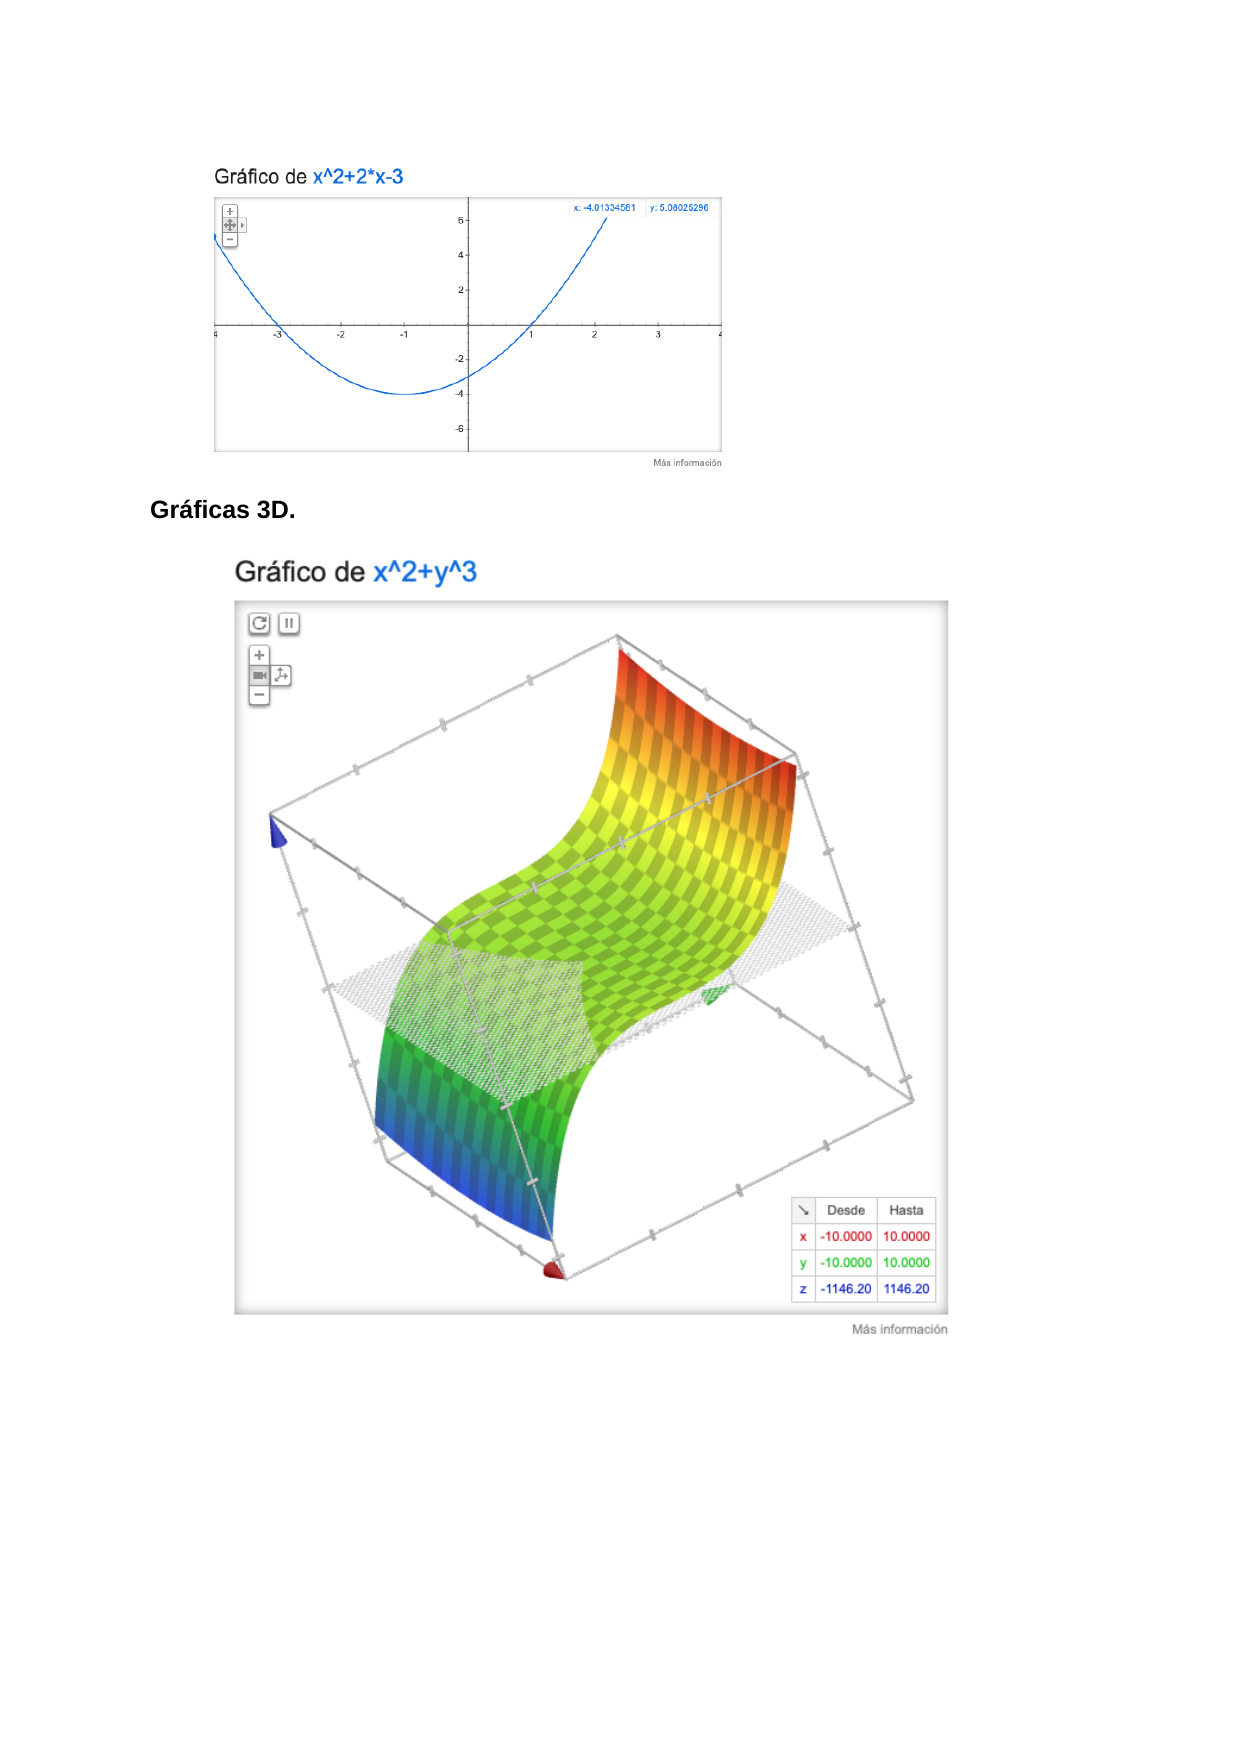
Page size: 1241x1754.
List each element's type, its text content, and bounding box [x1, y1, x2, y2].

picture [150, 528, 1091, 1341]
picture [150, 150, 845, 492]
text Gráficas 3D. [150, 495, 1090, 524]
